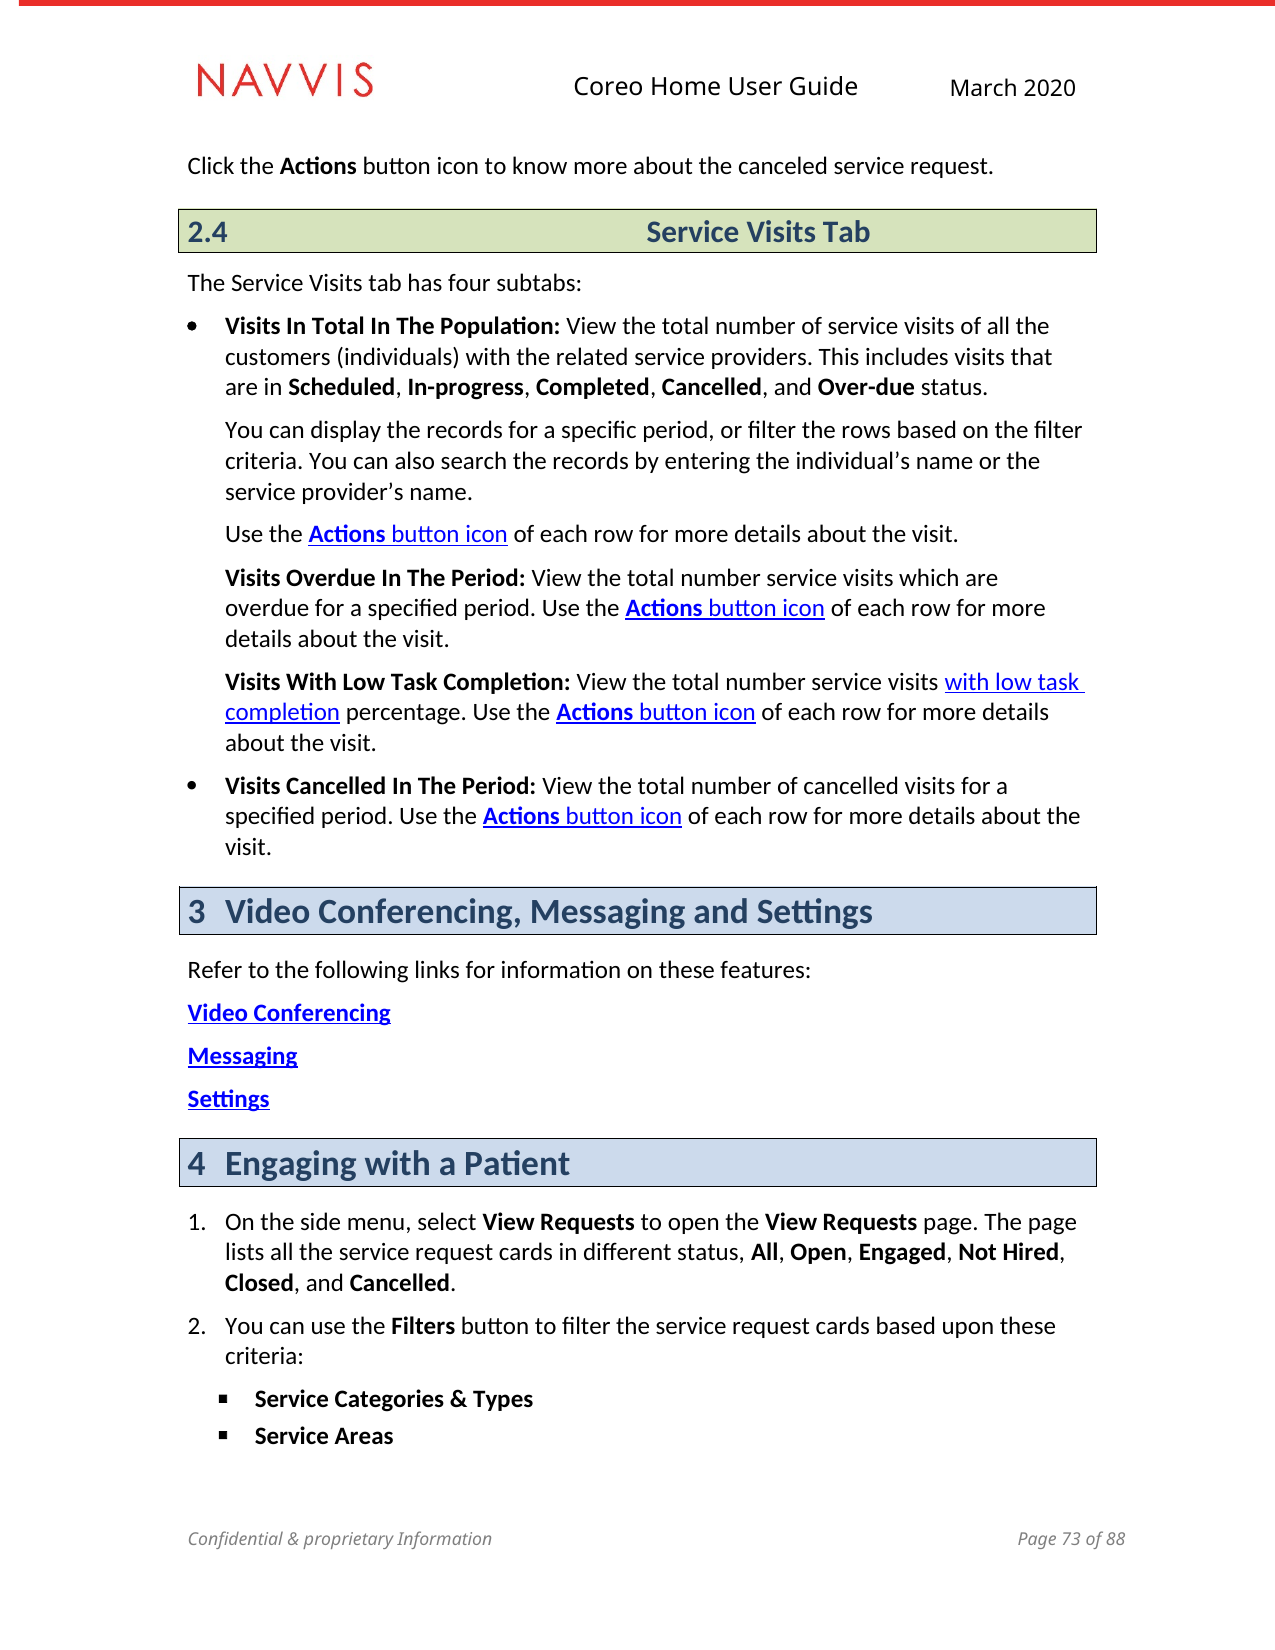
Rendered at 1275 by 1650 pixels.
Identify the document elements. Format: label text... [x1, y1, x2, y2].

text Settings [187, 1083, 1087, 1113]
text Messaging [187, 1040, 1087, 1070]
text Video Conferencing [187, 997, 1087, 1027]
list You can use the Filters button to filter the service request cards based upon these criteria: [187, 1310, 1087, 1371]
subtitle Service Visits Tab [179, 210, 1096, 252]
list Use the Actions button icon of each row for more details about the visit. [225, 519, 1087, 549]
list Service Areas [217, 1420, 1087, 1450]
list Visits Cancelled In The Period: View the total number of cancelled visits for a specified period. Use the Actions button icon of each row for more details about the visit. [187, 770, 1087, 861]
list Service Categories & Types [217, 1383, 1087, 1414]
subtitle Engaging with a Patient [180, 1139, 1096, 1186]
text The Service Visits tab has four subtabs: [187, 267, 1087, 298]
subtitle Video Conferencing, Messaging and Settings [180, 888, 1096, 934]
list Visits With Low Task Completion: View the total number service visits with low task completion percentage. Use the Actions button icon of each row for more details about the visit. [225, 666, 1087, 757]
list Visits In Total In The Population: View the total number of service visits of all the customers (individuals) with the related service providers. This includes visits that are in Scheduled, In-progress, Completed, Cancelled, and Over-due status. [187, 311, 1087, 402]
list Visits Overdue In The Period: View the total number service visits which are overdue for a specified period. Use the Actions button icon of each row for more details about the visit. [225, 562, 1087, 653]
list You can display the records for a specific period, or filter the rows based on the filter criteria. You can also search the records by entering the individual’s name or the service provider’s name. [225, 414, 1087, 506]
picture [187, 55, 383, 104]
text Refer to the following links for information on these features: [187, 954, 1087, 984]
list On the side menu, select View Requests to open the View Requests page. The page lists all the service request cards in different status, All, Open, Engaged, Not Hired, Closed, and Cancelled. [187, 1206, 1087, 1297]
text Click the Actions button icon to know more about the canceled service request. [187, 150, 1087, 181]
